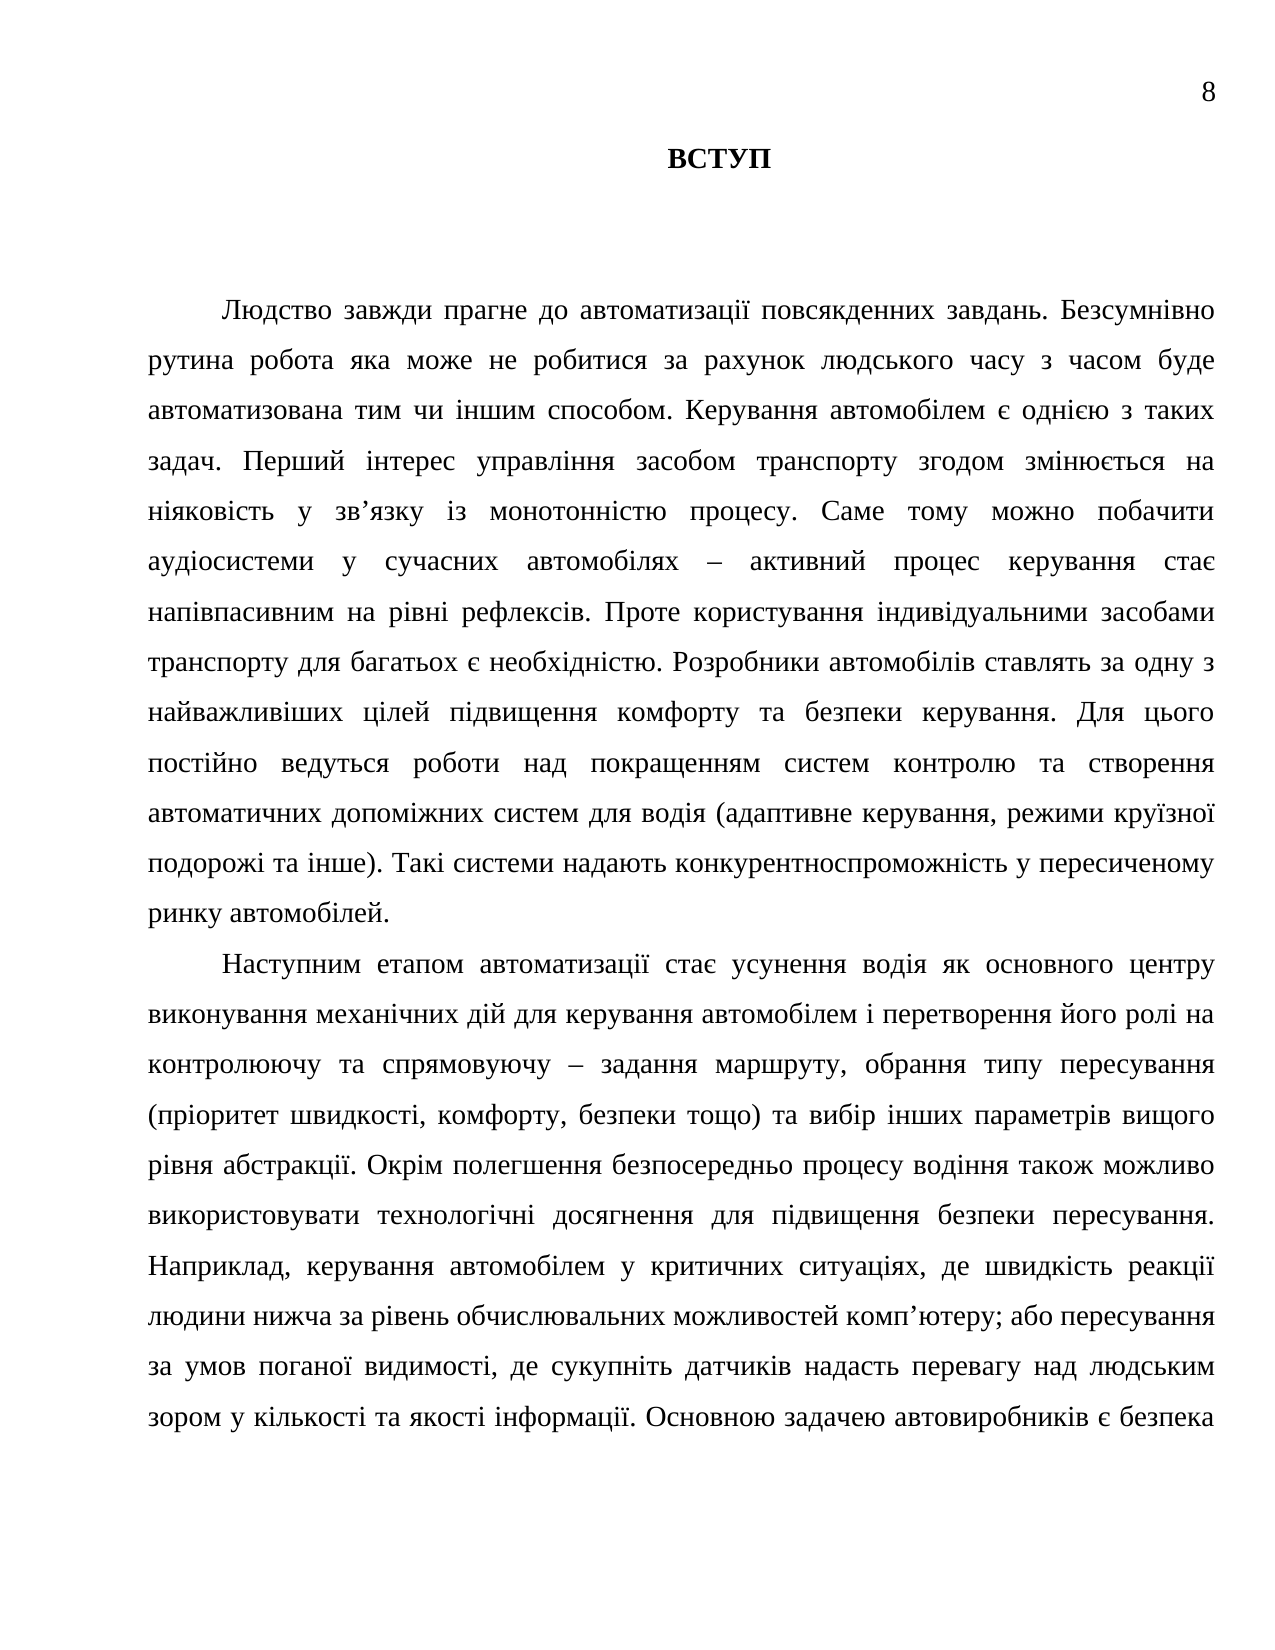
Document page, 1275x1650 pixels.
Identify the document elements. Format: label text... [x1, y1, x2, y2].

subtitle ВСТУП [148, 141, 1216, 174]
text Людство завжди прагне до автоматизації повсякденних завдань. Безсумнівно рутина робота яка може не робитися за рахунок людського часу з часом буде автоматизована тим чи іншим способом. Керування автомобілем є однією з таких задач. Перший інтерес управління засобом транспорту згодом змінюється на ніяковість у зв’язку із монотонністю процесу. Саме тому можно побачити аудіосистеми у сучасних автомобілях – активний процес керування стає напівпасивним на рівні рефлексів. Проте користування індивідуальними засобами транспорту для багатьох є необхідністю. Розробники автомобілів ставлять за одну з найважливіших цілей підвищення комфорту та безпеки керування. Для цього постійно ведуться роботи над покращенням систем контролю та створення автоматичних допоміжних систем для водія (адаптивне керування, режими круїзної подорожі та інше). Такі системи надають конкурентноспроможність у пересиченому ринку автомобілей. [148, 292, 1216, 929]
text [148, 946, 1216, 1432]
